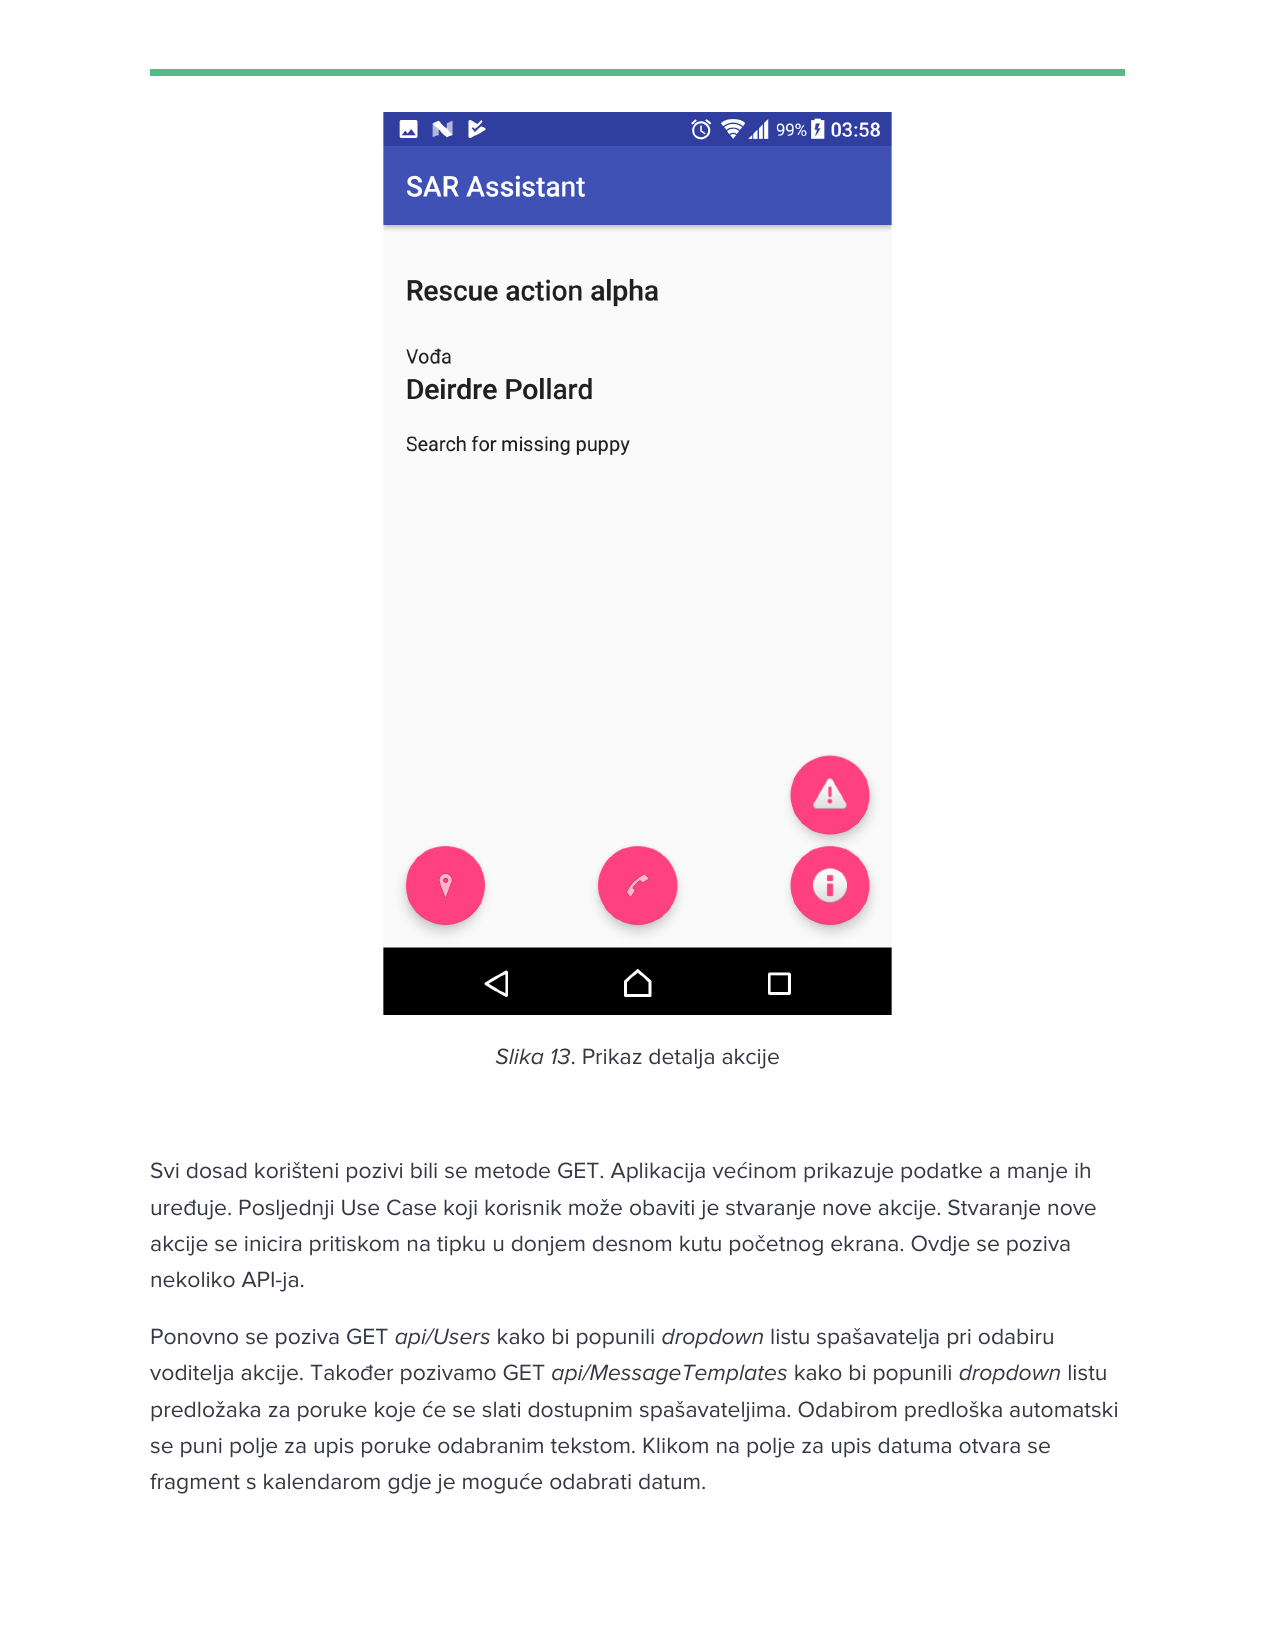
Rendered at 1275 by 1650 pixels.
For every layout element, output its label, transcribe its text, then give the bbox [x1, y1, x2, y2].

text Slika 13. Prikaz detalja akcije [150, 1043, 1125, 1071]
picture [383, 112, 892, 1015]
picture [150, 69, 1125, 76]
text Svi dosad korišteni pozivi bili se metode GET. Aplikacija većinom prikazuje podatke a manje ih uređuje. Posljednji Use Case koji korisnik može obaviti je stvaranje nove akcije. Stvaranje nove akcije se inicira pritiskom na tipku u donjem desnom kutu početnog ekrana. Ovdje se poziva nekoliko API-ja. [150, 1158, 1125, 1294]
text Ponovno se poziva GET api/Users kako bi popunili dropdown listu spašavatelja pri odabiru voditelja akcije. Također pozivamo GET api/MessageTemplates kako bi popunili dropdown listu predložaka za poruke koje će se slati dostupnim spašavateljima. Odabirom predloška automatski se puni polje za upis poruke odabranim tekstom. Klikom na polje za upis datuma otvara se fragment s kalendarom gdje je moguće odabrati datum. [150, 1323, 1125, 1496]
